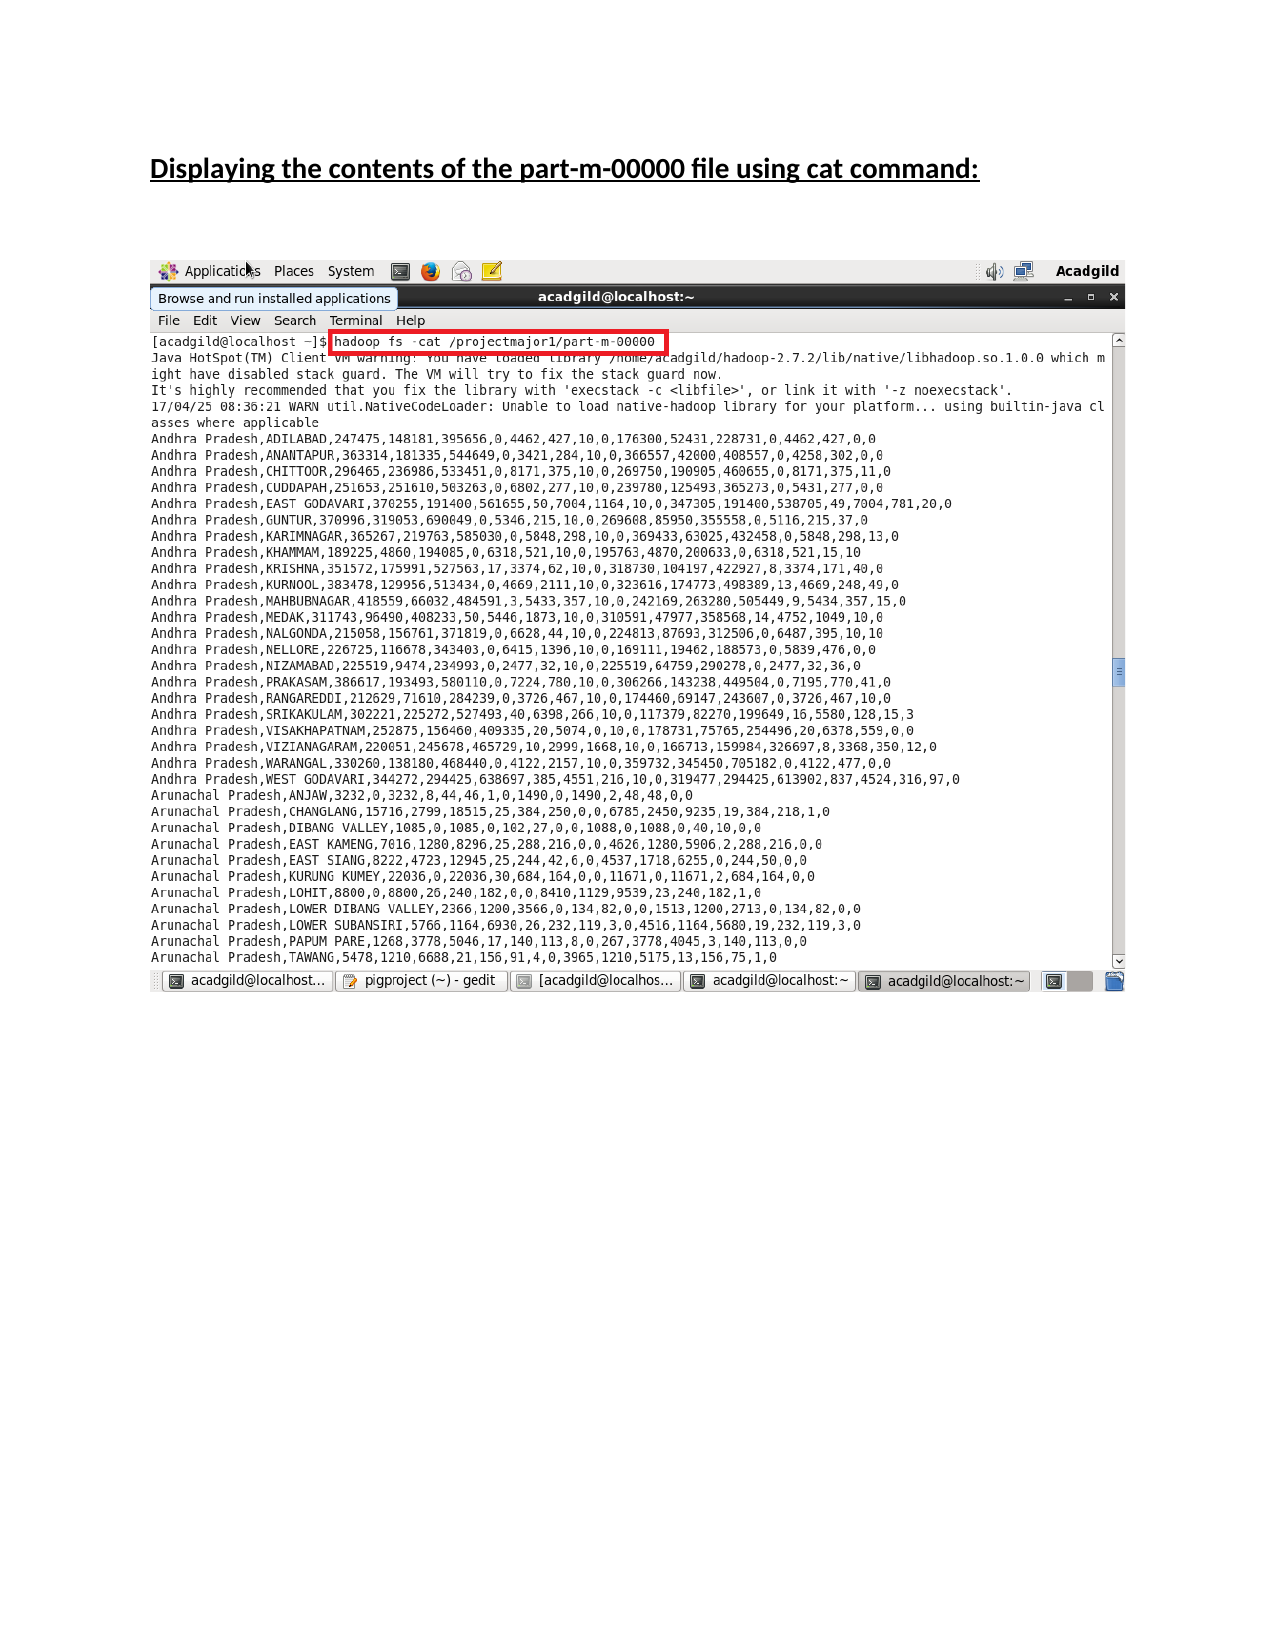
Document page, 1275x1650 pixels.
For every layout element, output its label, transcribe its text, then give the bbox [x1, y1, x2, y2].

text Displaying the contents of the part-m-00000 file using cat command: [150, 150, 1125, 186]
picture [150, 260, 1125, 992]
